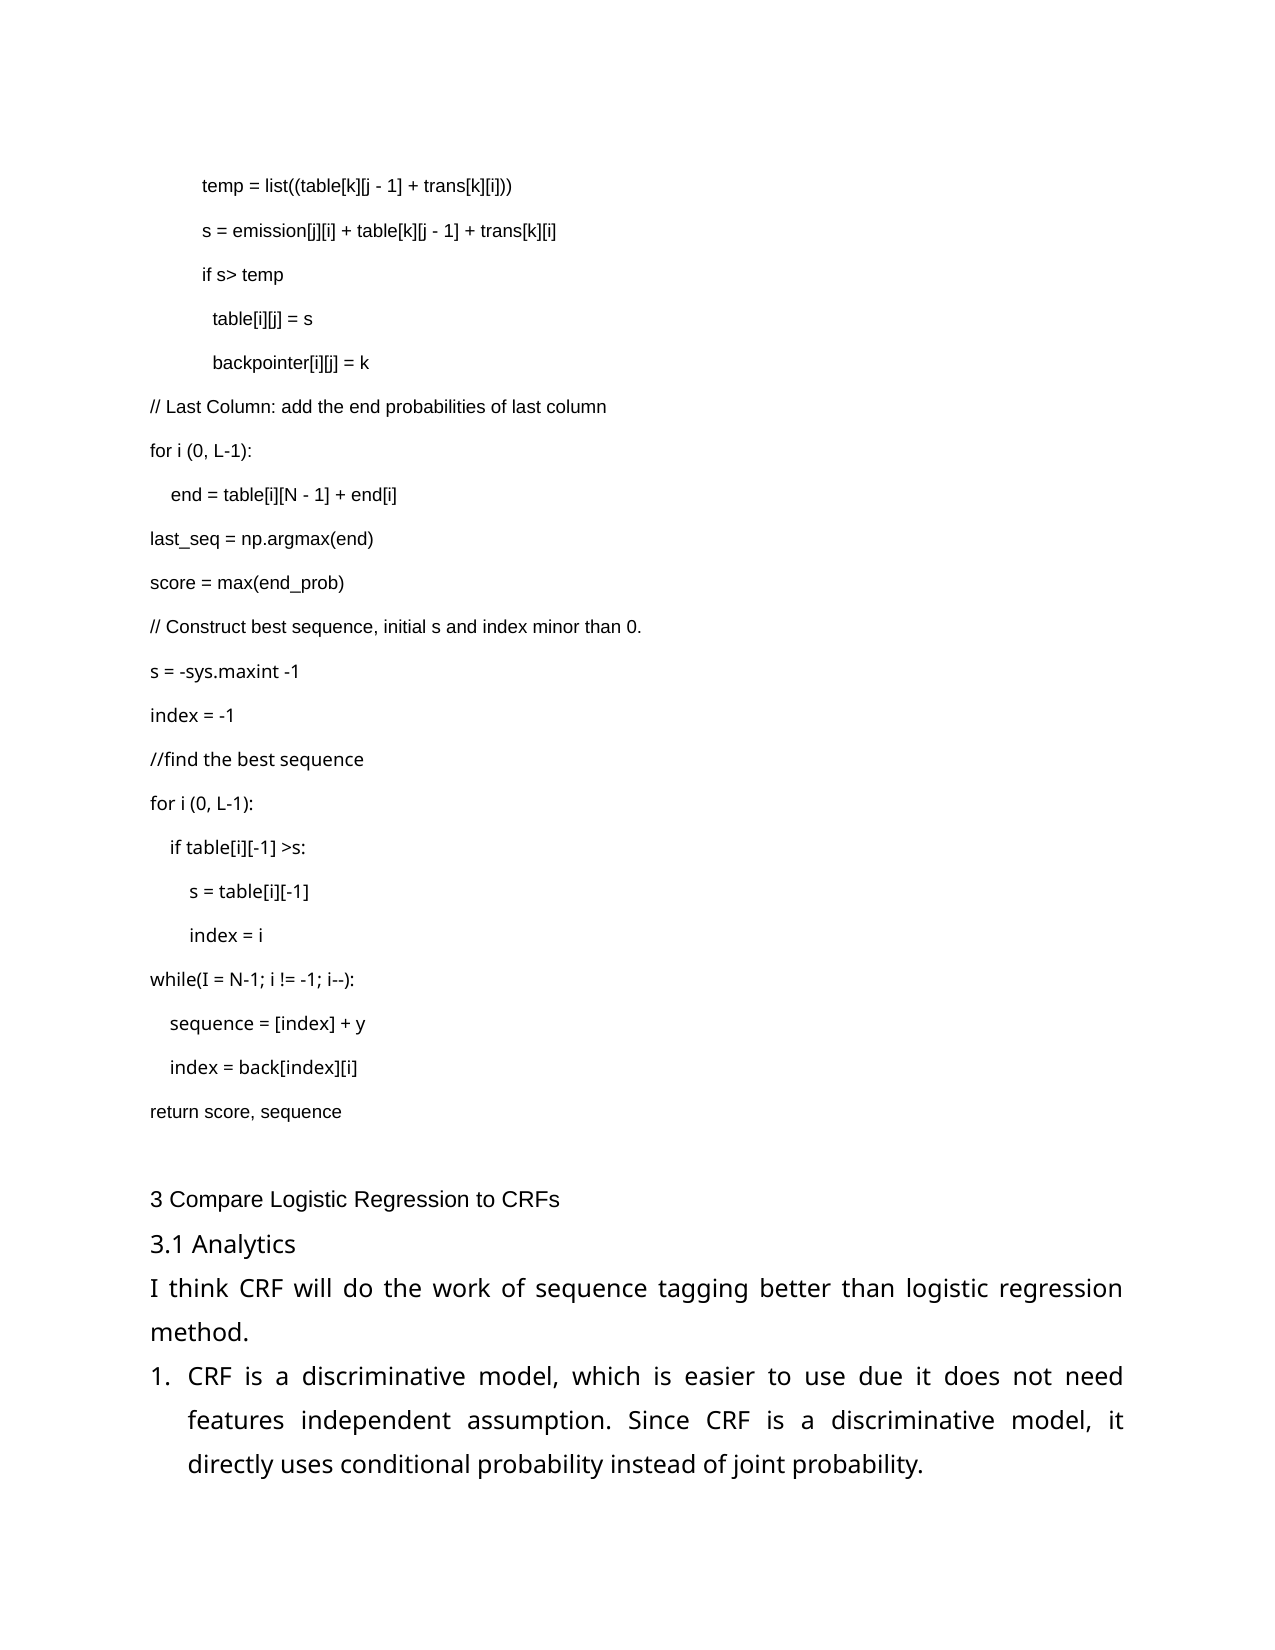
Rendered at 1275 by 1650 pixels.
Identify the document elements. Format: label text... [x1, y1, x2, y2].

text return score, sequence [150, 1089, 1125, 1133]
text s = emission[j][i] + table[k][j - 1] + trans[k][i] [150, 208, 1125, 252]
text // Construct best sequence, initial s and index minor than 0. [150, 605, 1125, 649]
text index = -1 [150, 693, 1125, 737]
text backpointer[i][j] = k [150, 340, 1125, 384]
list CRF is a discriminative model, which is easier to use due it does not need features independent assumption. Since CRF is a discriminative model, it directly uses conditional probability instead of joint probability. [150, 1354, 1125, 1486]
text if table[i][-1] >s: [150, 825, 1125, 869]
text // Last Column: add the end probabilities of last column [150, 384, 1125, 428]
text end = table[i][N - 1] + end[i] [150, 472, 1125, 517]
text while(I = N-1; i != -1; i--): [150, 957, 1125, 1001]
text table[i][j] = s [150, 296, 1125, 340]
text if s> temp [150, 252, 1125, 296]
text sequence = [index] + y [150, 1001, 1125, 1045]
text //find the best sequence [150, 737, 1125, 781]
text temp = list((table[k][j - 1] + trans[k][i])) [150, 164, 1125, 208]
text index = i [150, 913, 1125, 957]
text s = table[i][-1] [150, 869, 1125, 913]
text last_seq = np.argmax(end) [150, 517, 1125, 561]
text 3 Compare Logistic Regression to CRFs [150, 1177, 1125, 1222]
text for i (0, L-1): [150, 428, 1125, 472]
text I think CRF will do the work of sequence tagging better than logistic regression method. [150, 1266, 1125, 1354]
text index = back[index][i] [150, 1045, 1125, 1089]
text for i (0, L-1): [150, 781, 1125, 825]
text 3.1 Analytics [150, 1222, 1125, 1266]
text score = max(end_prob) [150, 561, 1125, 605]
text s = -sys.maxint -1 [150, 649, 1125, 693]
